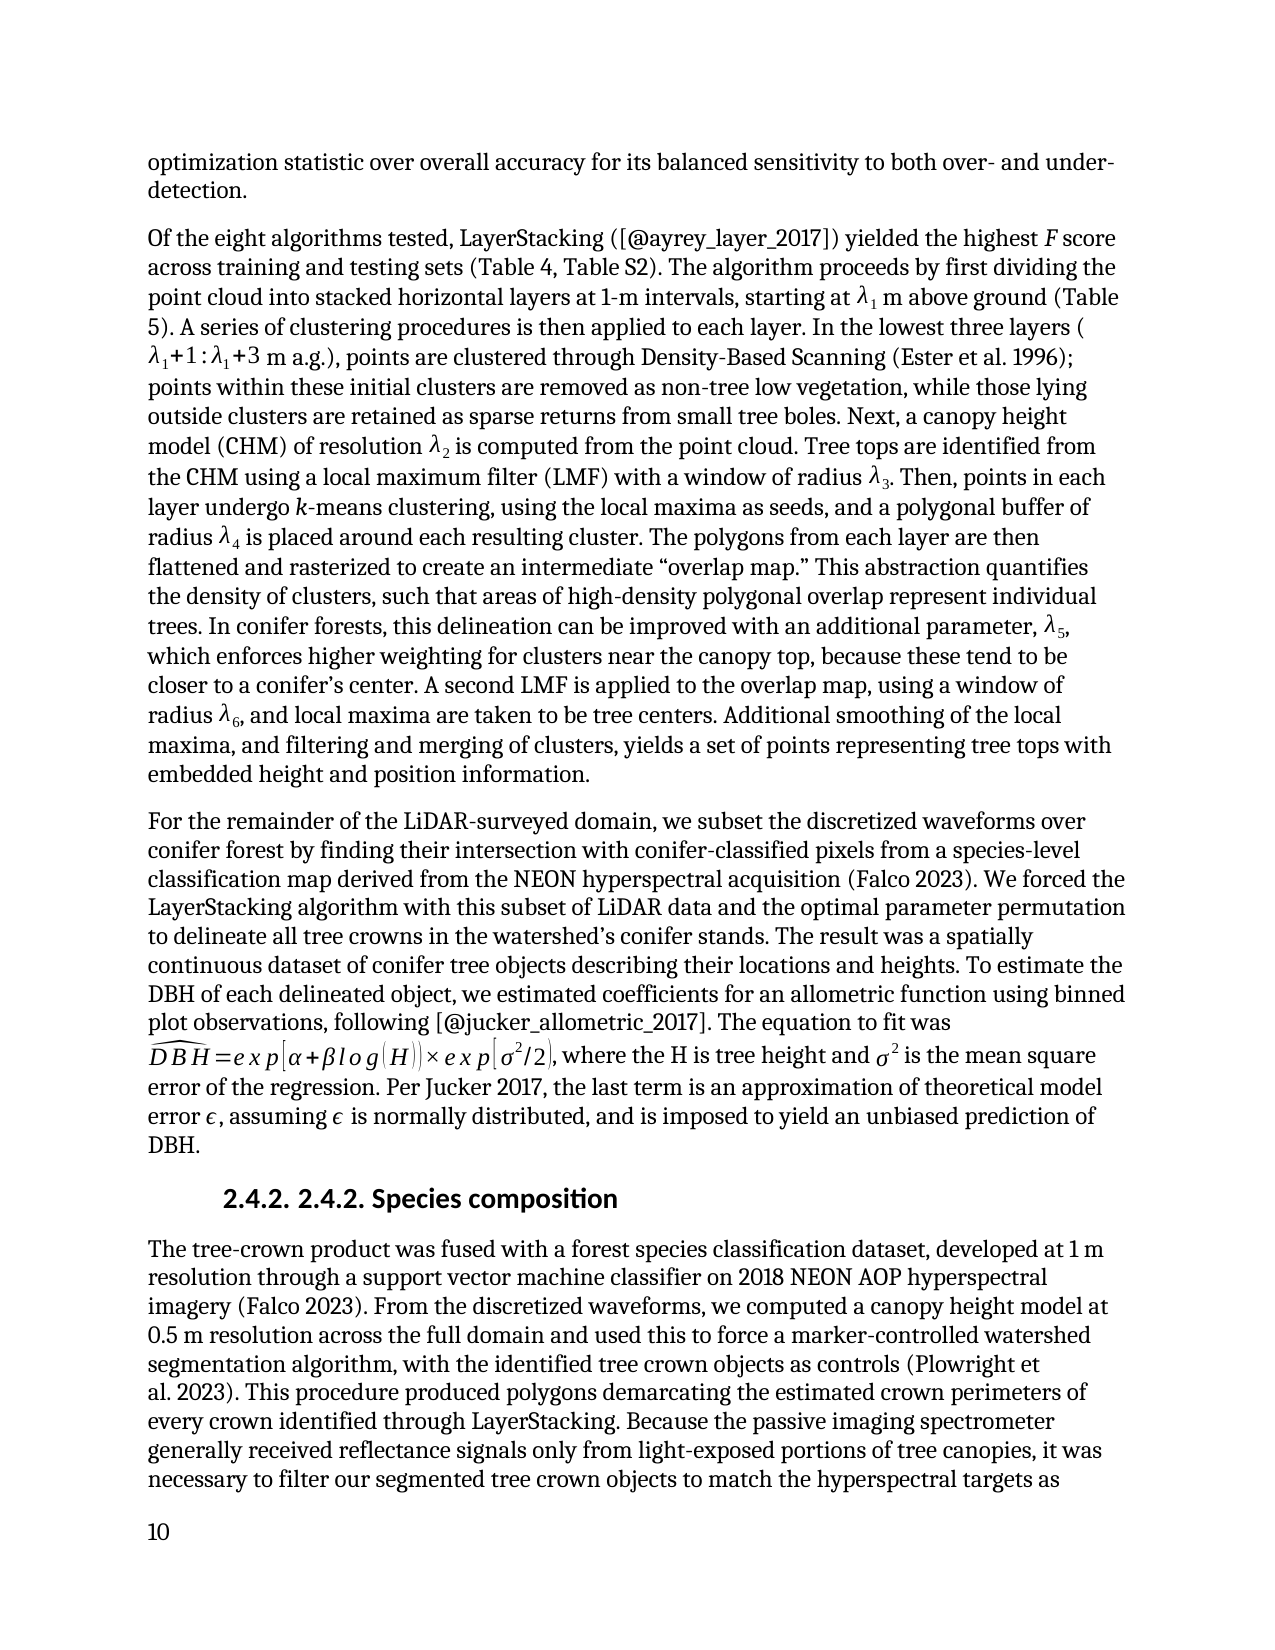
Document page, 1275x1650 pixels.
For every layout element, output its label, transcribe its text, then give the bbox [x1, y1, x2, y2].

text For the remainder of the LiDAR-surveyed domain, we subset the discretized waveforms over conifer forest by finding their intersection with conifer-classified pixels from a species-level classification map derived from the NEON hyperspectral acquisition (Falco 2023). We forced the LayerStacking algorithm with this subset of LiDAR data and the optimal parameter permutation to delineate all tree crowns in the watershed’s conifer stands. The result was a spatially continuous dataset of conifer tree objects describing their locations and heights. To estimate the DBH of each delineated object, we estimated coefficients for an allometric function using binned plot observations, following [@jucker_allometric_2017]. The equation to fit was , where the H is tree height and is the mean square error of the regression. Per Jucker 2017, the last term is an approximation of theoretical model error , assuming is normally distributed, and is imposed to yield an unbiased prediction of DBH. [148, 807, 1127, 1159]
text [148, 148, 1127, 205]
subtitle 2.4.2. Species composition [223, 1180, 1127, 1216]
text Of the eight algorithms tested, LayerStacking ([@ayrey_layer_2017]) yielded the highest F score across training and testing sets (Table 4, Table S2). The algorithm proceeds by first dividing the point cloud into stacked horizontal layers at 1-m intervals, starting at m above ground (Table 5). A series of clustering procedures is then applied to each layer. In the lowest three layers ( m a.g.), points are clustered through Density-Based Scanning (Ester et al. 1996); points within these initial clusters are removed as non-tree low vegetation, while those lying outside clusters are retained as sparse returns from small tree boles. Next, a canopy height model (CHM) of resolution is computed from the point cloud. Tree tops are identified from the CHM using a local maximum filter (LMF) with a window of radius . Then, points in each layer undergo k-means clustering, using the local maxima as seeds, and a polygonal buffer of radius is placed around each resulting cluster. The polygons from each layer are then flattened and rasterized to create an intermediate “overlap map.” This abstraction quantifies the density of clusters, such that areas of high-density polygonal overlap represent individual trees. In conifer forests, this delineation can be improved with an additional parameter, , which enforces higher weighting for clusters near the canopy top, because these tend to be closer to a conifer’s center. A second LMF is applied to the overlap map, using a window of radius , and local maxima are taken to be tree centers. Additional smoothing of the local maxima, and filtering and merging of clusters, yields a set of points representing tree tops with embedded height and position information. [148, 224, 1127, 788]
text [148, 1234, 1127, 1493]
